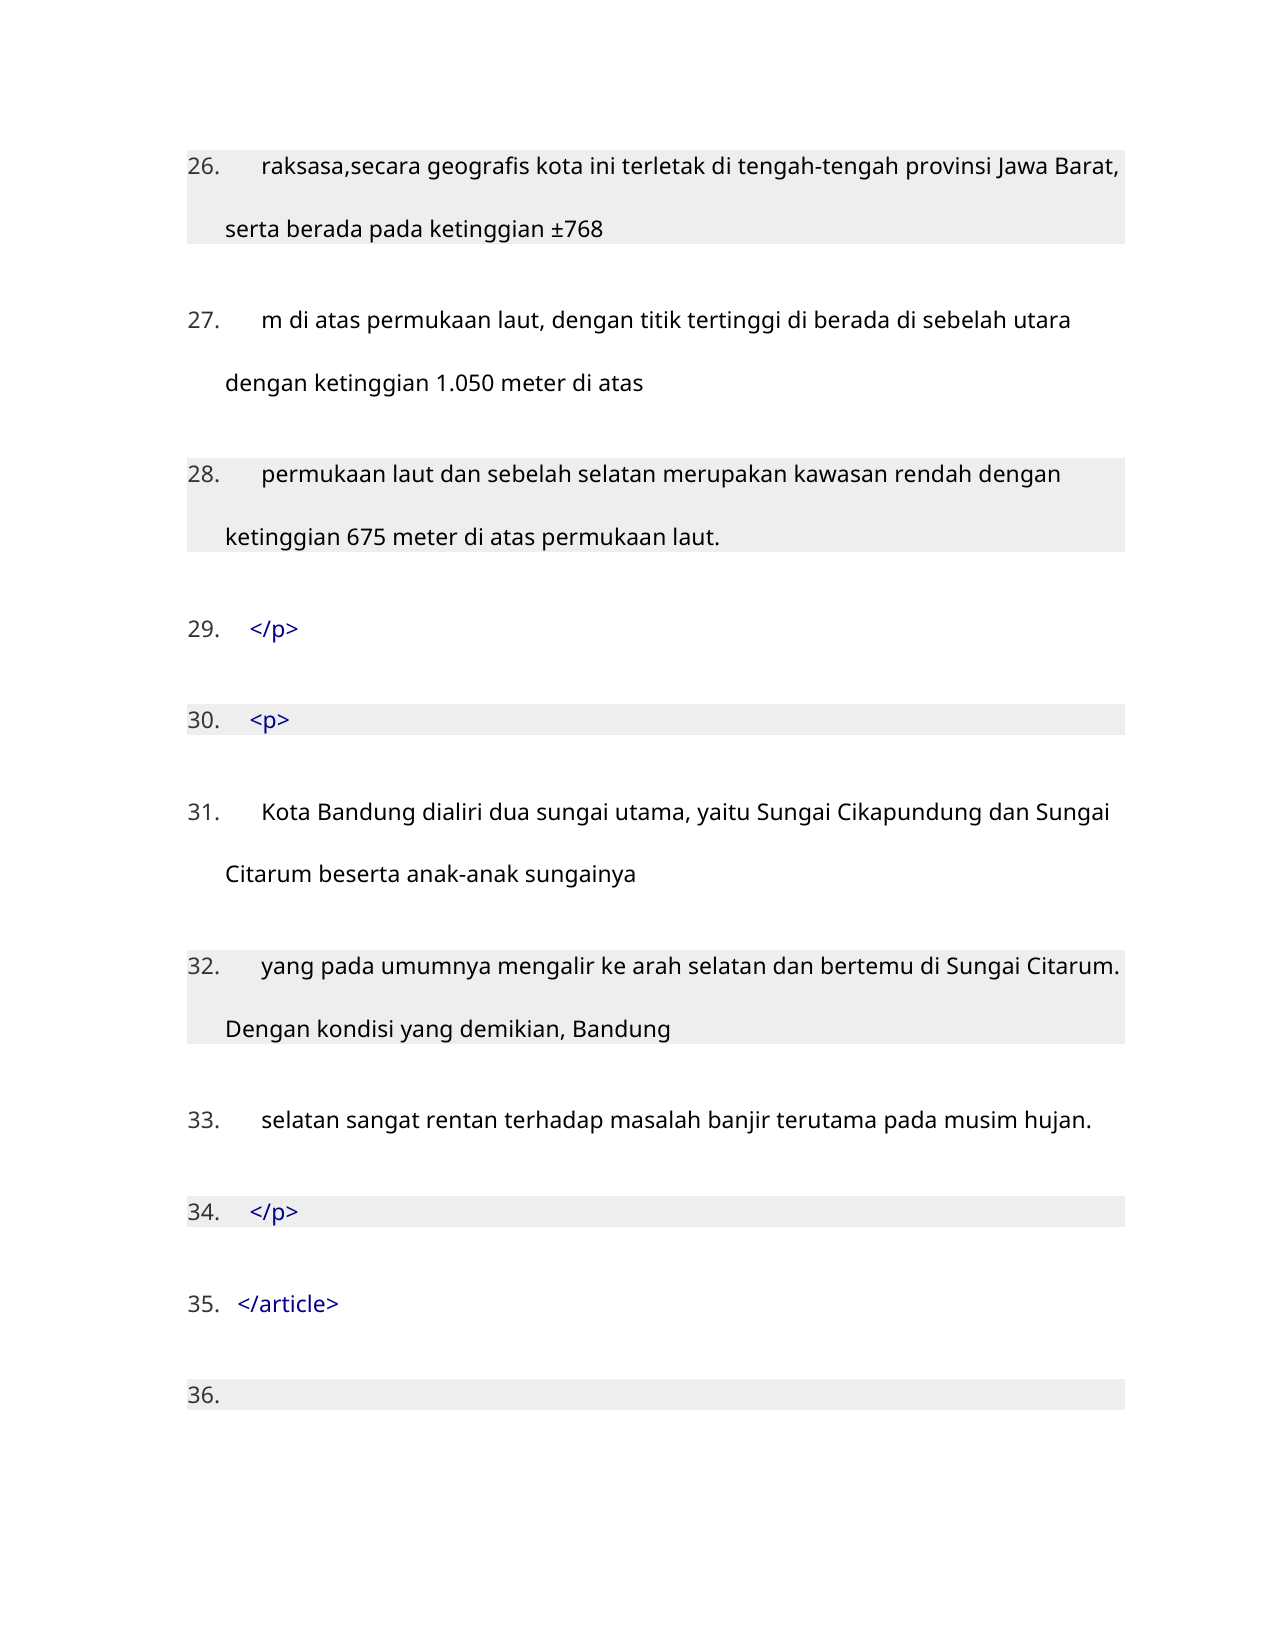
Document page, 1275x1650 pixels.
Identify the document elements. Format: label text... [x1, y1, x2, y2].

list </article> [187, 1287, 1125, 1319]
list </p> [187, 1196, 1125, 1227]
list Kota Bandung dialiri dua sungai utama, yaitu Sungai Cikapundung dan Sungai Citarum beserta anak-anak sungainya [187, 796, 1125, 889]
list <p> [187, 704, 1125, 735]
list m di atas permukaan laut, dengan titik tertinggi di berada di sebelah utara dengan ketinggian 1.050 meter di atas [187, 304, 1125, 398]
list </p> [187, 612, 1125, 644]
list yang pada umumnya mengalir ke arah selatan dan bertemu di Sungai Citarum. Dengan kondisi yang demikian, Bandung [187, 950, 1125, 1044]
list selatan sangat rentan terhadap masalah banjir terutama pada musim hujan. [187, 1104, 1125, 1135]
list permukaan laut dan sebelah selatan merupakan kawasan rendah dengan ketinggian 675 meter di atas permukaan laut. [187, 458, 1125, 552]
list raksasa,secara geografis kota ini terletak di tengah-tengah provinsi Jawa Barat, serta berada pada ketinggian ±768 [187, 150, 1125, 244]
